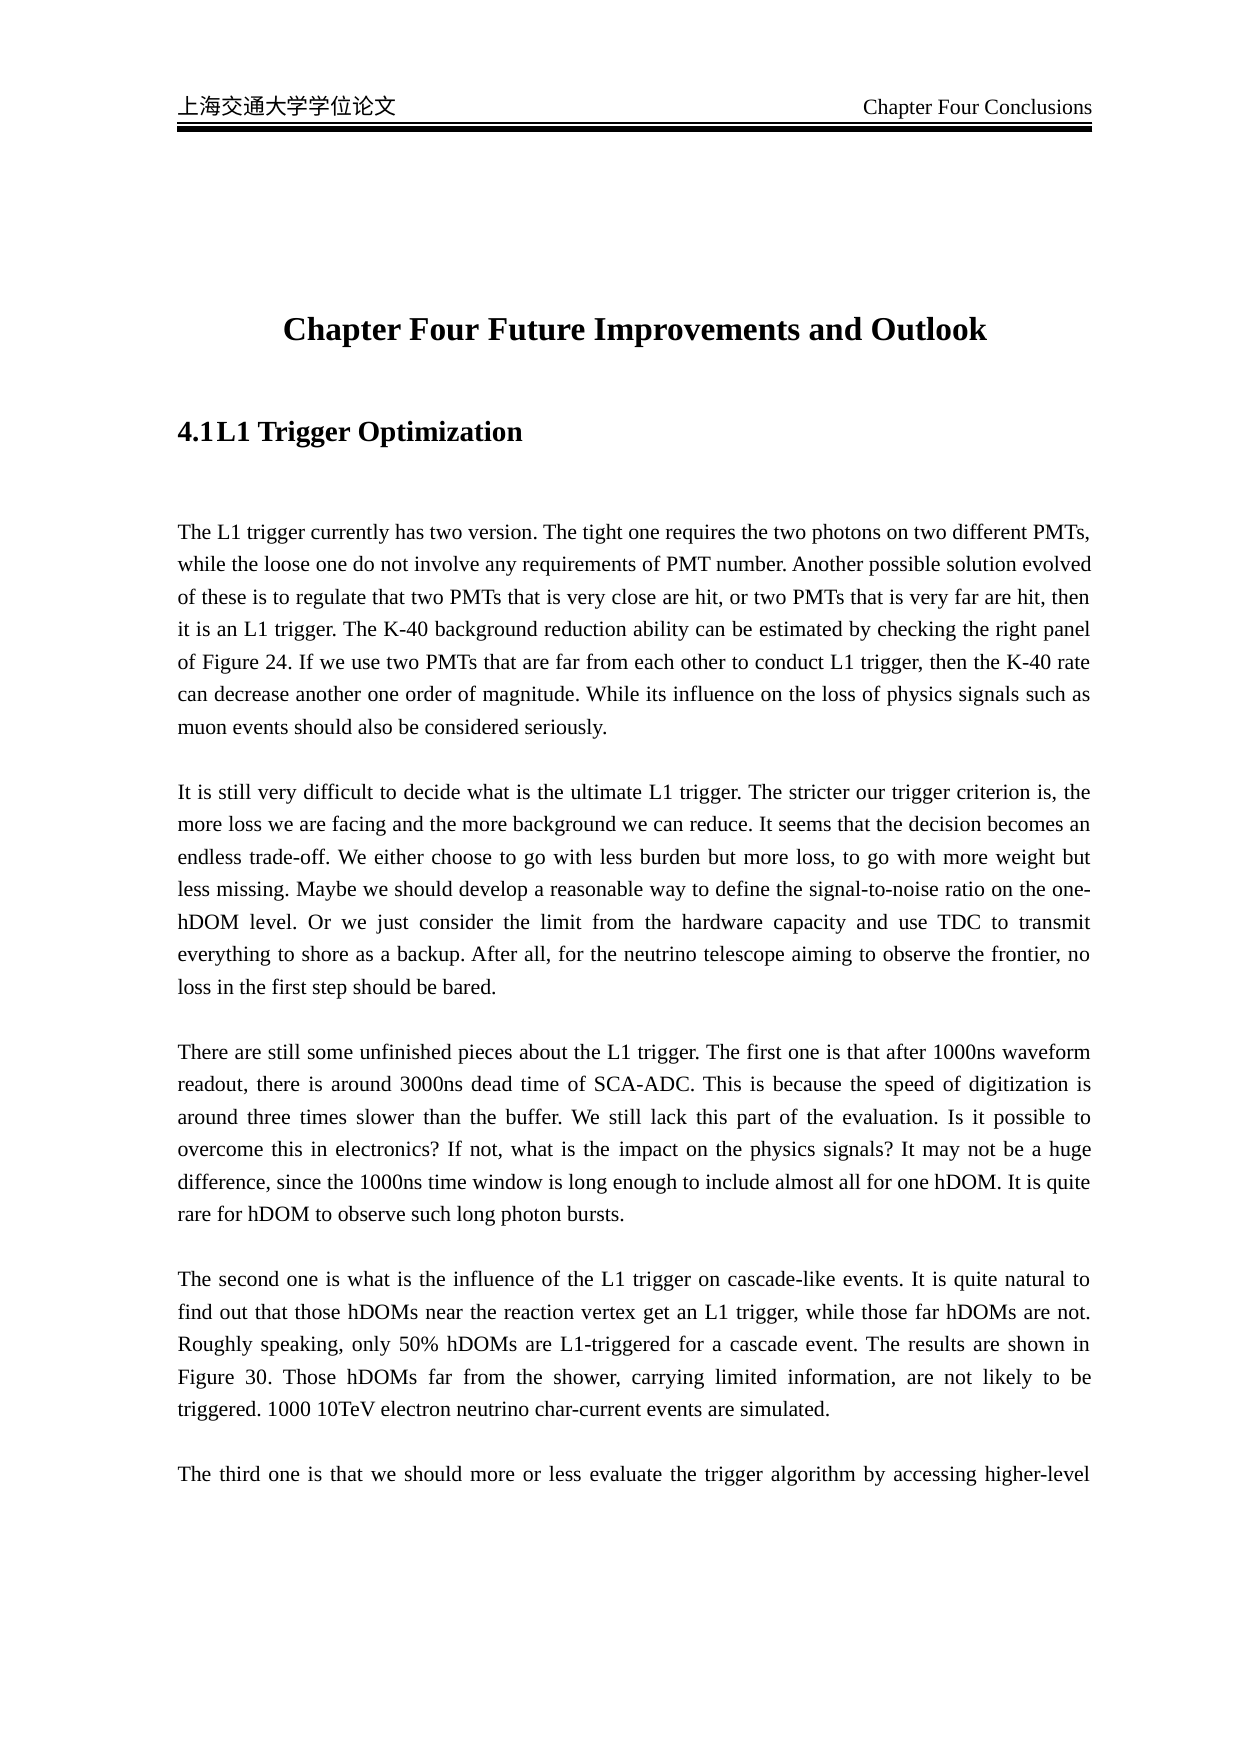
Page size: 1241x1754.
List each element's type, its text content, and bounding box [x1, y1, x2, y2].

text It is still very difficult to decide what is the ultimate L1 trigger. The stricter our trigger criterion is, the more loss we are facing and the more background we can reduce. It seems that the decision becomes an endless trade-off. We either choose to go with less burden but more loss, to go with more weight but less missing. Maybe we should develop a reasonable way to define the signal-to-noise ratio on the one-hDOM level. Or we just consider the limit from the hardware capacity and use TDC to transmit everything to shore as a backup. After all, for the neutrino telescope aiming to observe the frontier, no loss in the first step should be bared. [177, 775, 1092, 1003]
text The second one is what is the influence of the L1 trigger on cascade-like events. It is quite natural to find out that those hDOMs near the reaction vertex get an L1 trigger, while those far hDOMs are not. Roughly speaking, only 50% hDOMs are L1-triggered for a cascade event. The results are shown in Figure 28. Those hDOMs far from the shower, carrying limited information, are not likely to be triggered. 1000 10TeV electron neutrino char-current events are simulated. [177, 1263, 1092, 1425]
subtitle Chapter Four Future Improvements and Outlook [177, 296, 1092, 361]
text There are still some unfinished pieces about the L1 trigger. The first one is that after 1000ns waveform readout, there is around 3000ns dead time of SCA-ADC. This is because the speed of digitization is around three times slower than the buffer. We still lack this part of the evaluation. Is it possible to overcome this in electronics? If not, what is the impact on the physics signals? It may not be a huge difference, since the 1000ns time window is long enough to include almost all for one hDOM. It is quite rare for hDOM to observe such long photon bursts. [177, 1035, 1092, 1230]
subtitle L1 Trigger Optimization [177, 399, 1092, 464]
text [177, 1458, 1092, 1490]
text The L1 trigger currently has two version. The tight one requires the two photons on two different PMTs, while the loose one do not involve any requirements of PMT number. Another possible solution evolved of these is to regulate that two PMTs that is very close are hit, or two PMTs that is very far are hit, then it is an L1 trigger. The K-40 background reduction ability can be estimated by checking the right panel of Figure 23. If we use two PMTs that are far from each other to conduct L1 trigger, then the K-40 rate can decrease another one order of magnitude. While its influence on the loss of physics signals such as muon events should also be considered seriously. [177, 515, 1092, 743]
